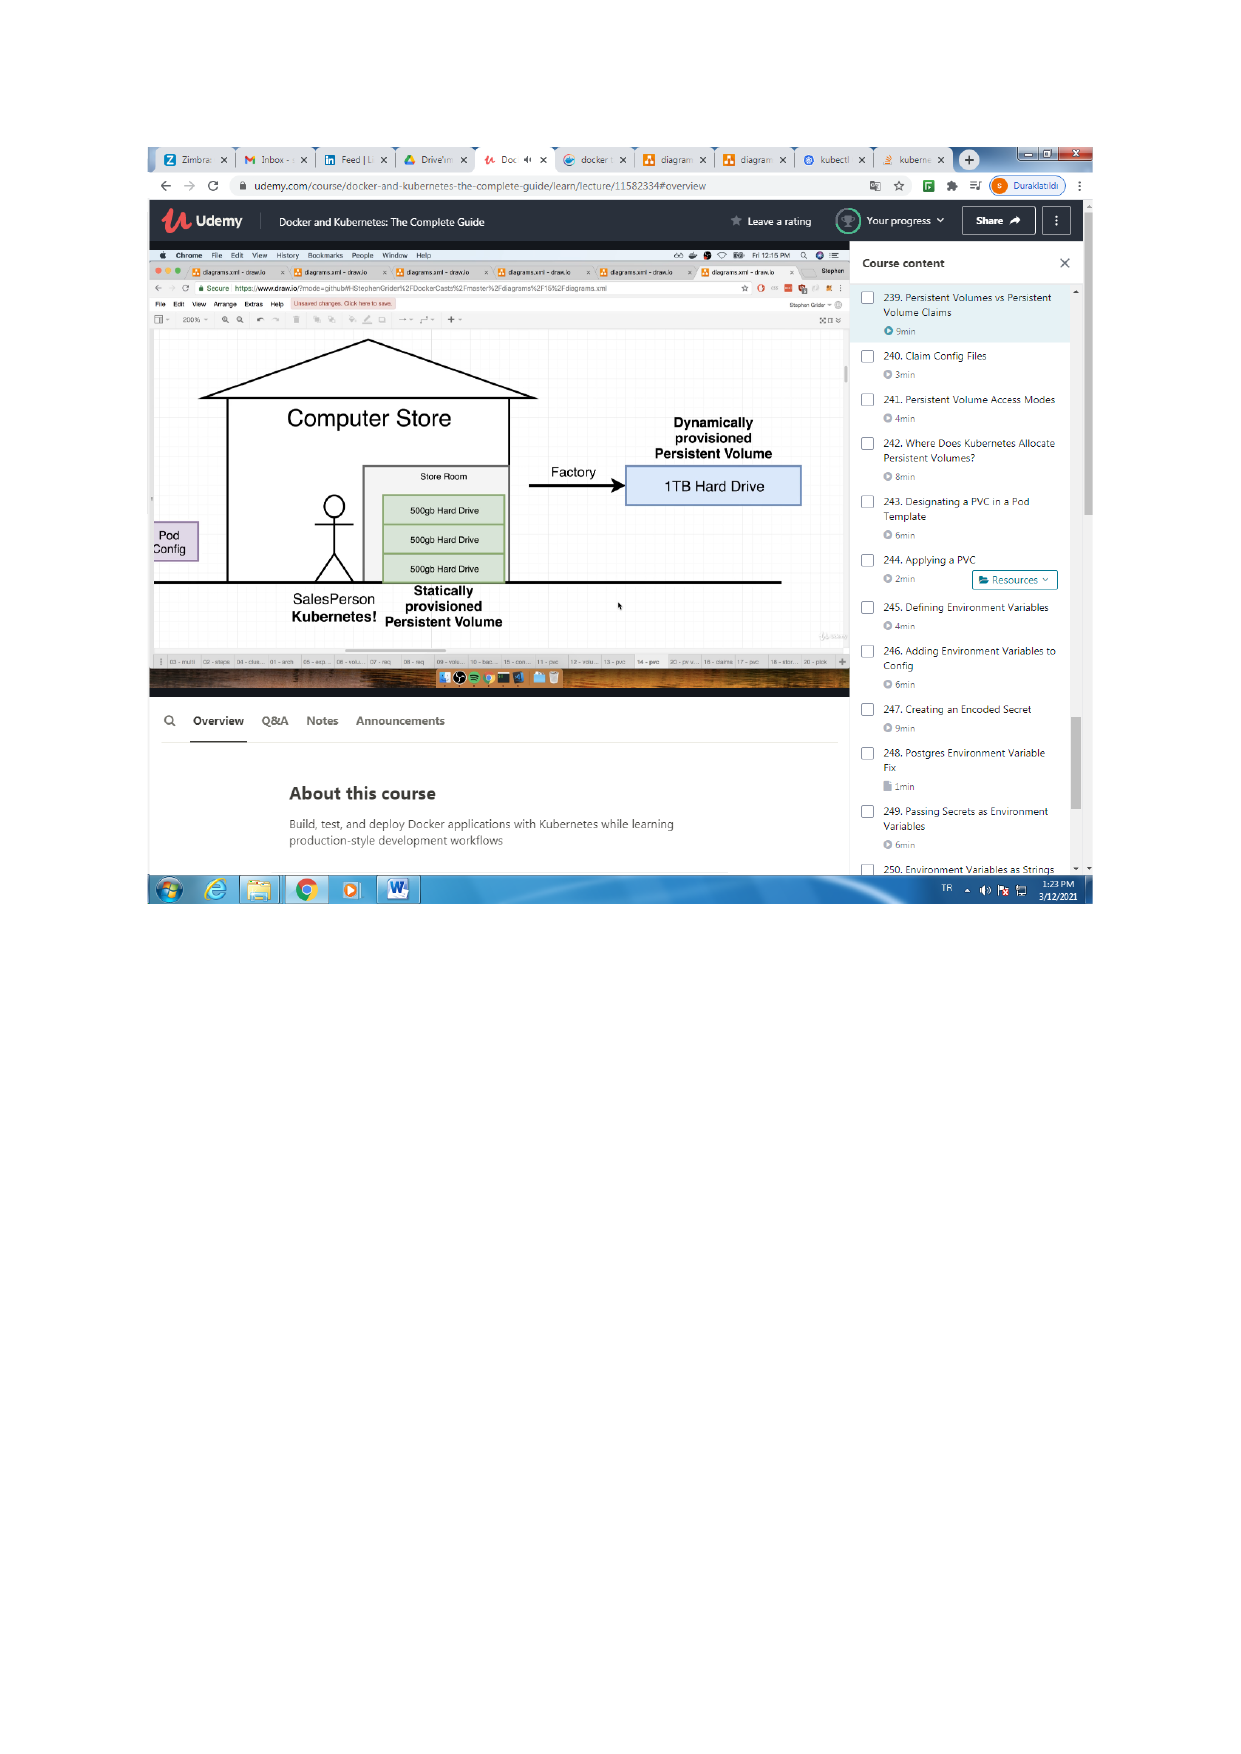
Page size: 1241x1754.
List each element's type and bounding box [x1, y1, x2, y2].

picture [147, 147, 1093, 904]
